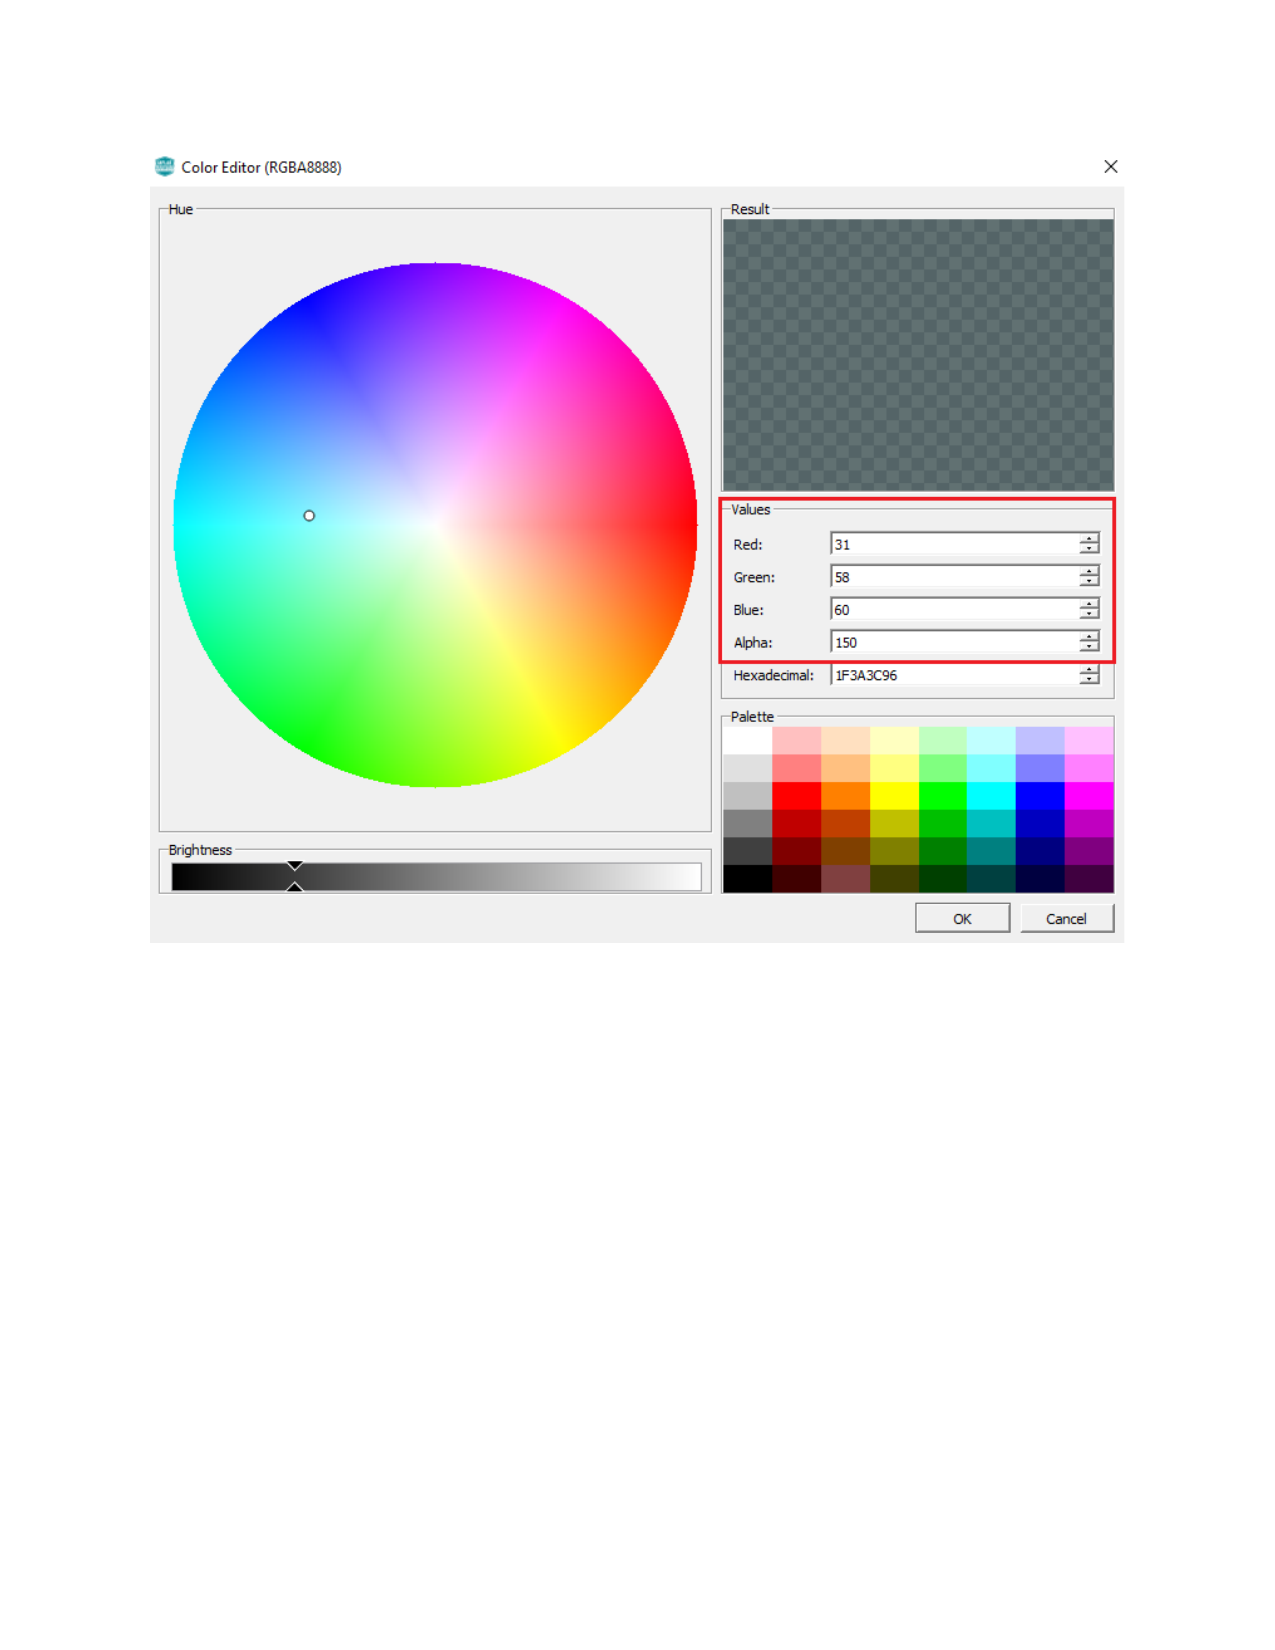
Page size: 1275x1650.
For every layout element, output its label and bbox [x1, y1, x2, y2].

picture [150, 150, 1125, 943]
